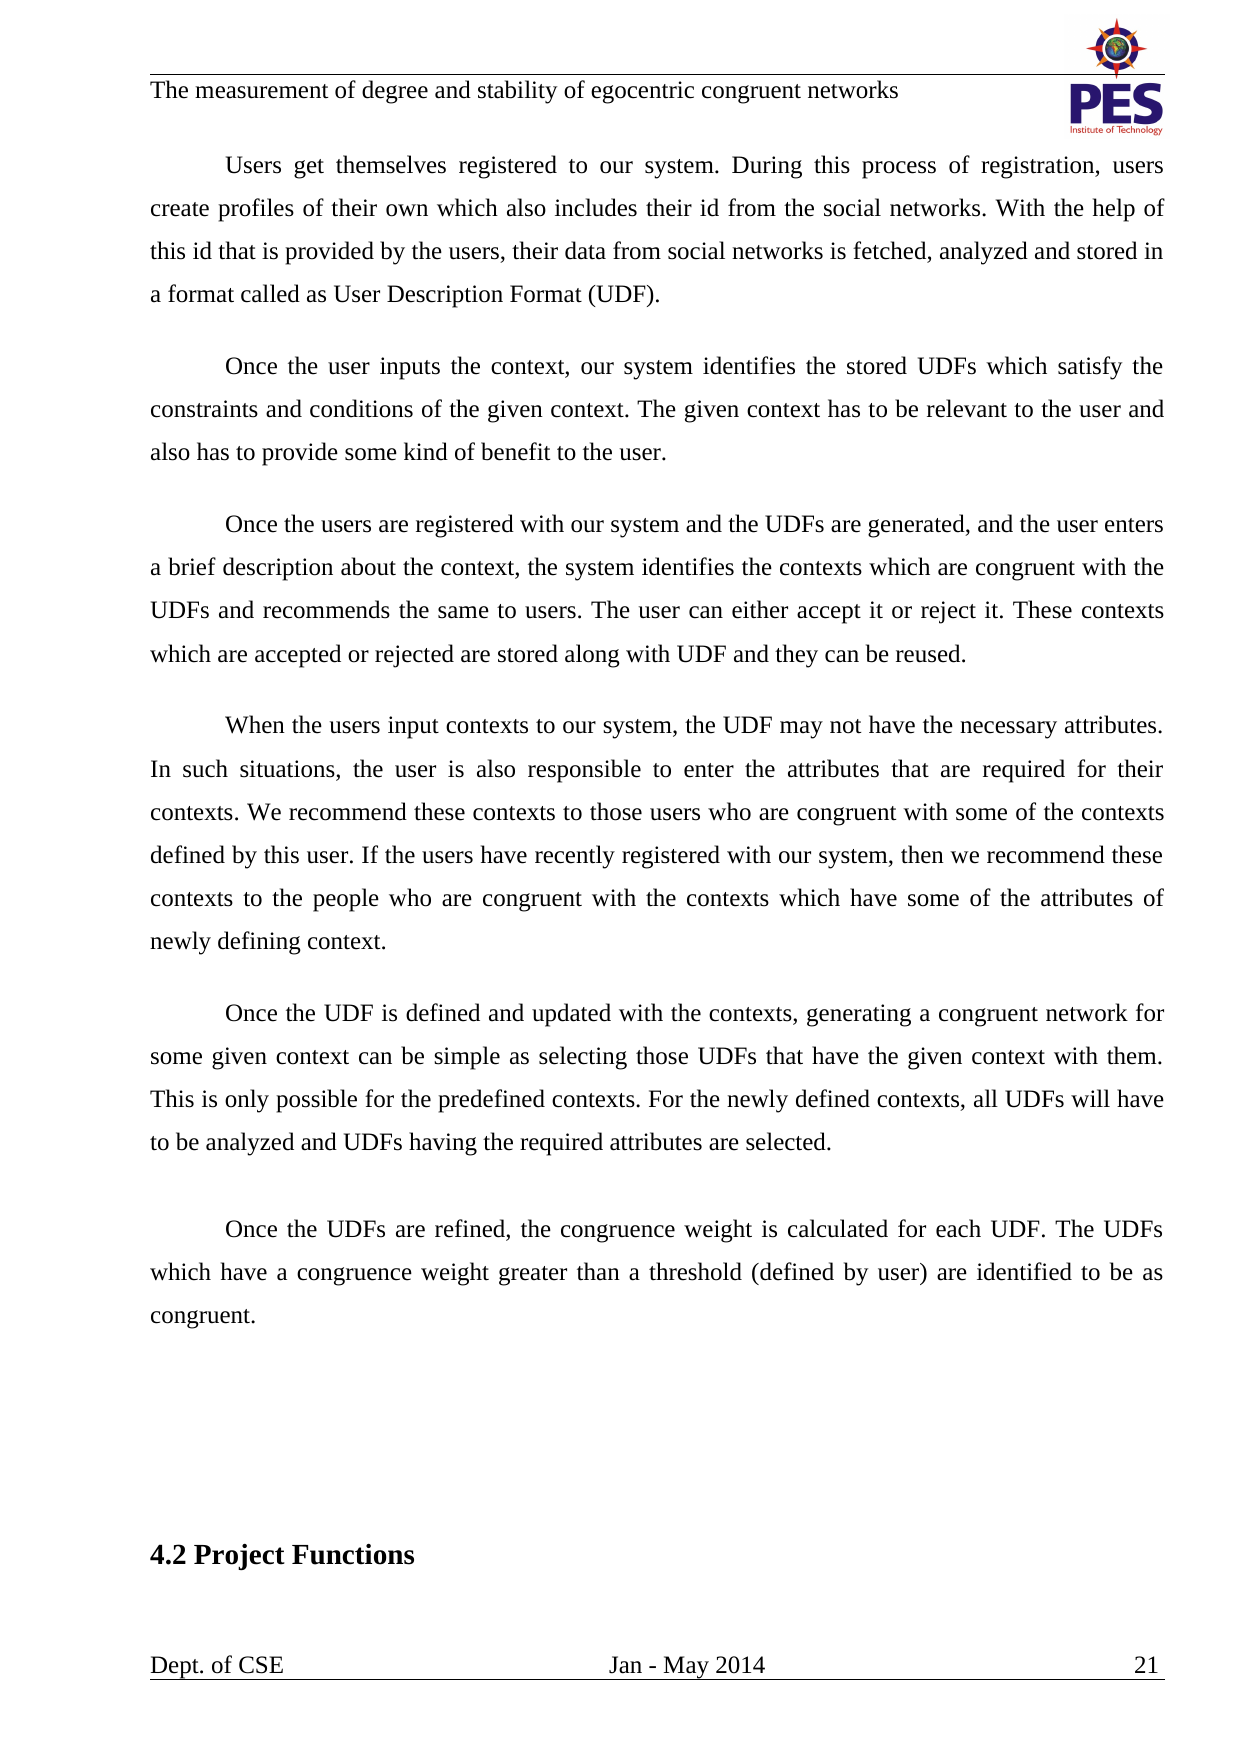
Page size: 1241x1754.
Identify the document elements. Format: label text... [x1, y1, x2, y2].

text Once the UDF is defined and updated with the contexts, generating a congruent network for some given context can be simple as selecting those UDFs that have the given context with them. This is only possible for the predefined contexts. For the newly defined contexts, all UDFs will have to be analyzed and UDFs having the required attributes are selected. [150, 998, 1165, 1156]
text Once the user inputs the context, our system identifies the stored UDFs which satisfy the constraints and conditions of the given context. The given context has to be relevant to the user and also has to provide some kind of benefit to the user. [150, 351, 1165, 466]
text Once the UDFs are refined, the congruence weight is calculated for each UDF. The UDFs which have a congruence weight greater than a threshold (defined by user) are identified to be as congruent. [150, 1214, 1165, 1329]
text Once the users are registered with our system and the UDFs are generated, and the user enters a brief description about the context, the system identifies the contexts which are congruent with the UDFs and recommends the same to users. The user can either accept it or reject it. These contexts which are accepted or rejected are stored along with UDF and they can be reused. [150, 509, 1165, 667]
text When the users input contexts to our system, the UDF may not have the necessary attributes. In such situations, the user is also responsible to enter the attributes that are required for their contexts. We recommend these contexts to those users who are congruent with some of the contexts defined by this user. If the users have recently registered with our system, then we recommend these contexts to the people who are congruent with the contexts which have some of the attributes of newly defining context. [150, 711, 1165, 955]
list 4.2 Project Functions [150, 1537, 1165, 1571]
text Users get themselves registered to our system. During this process of registration, users create profiles of their own which also includes their id from the social networks. With the help of this id that is provided by the users, their data from social networks is fetched, analyzed and stored in a format called as User Description Format (UDF). [150, 150, 1165, 308]
picture [1063, 14, 1170, 139]
